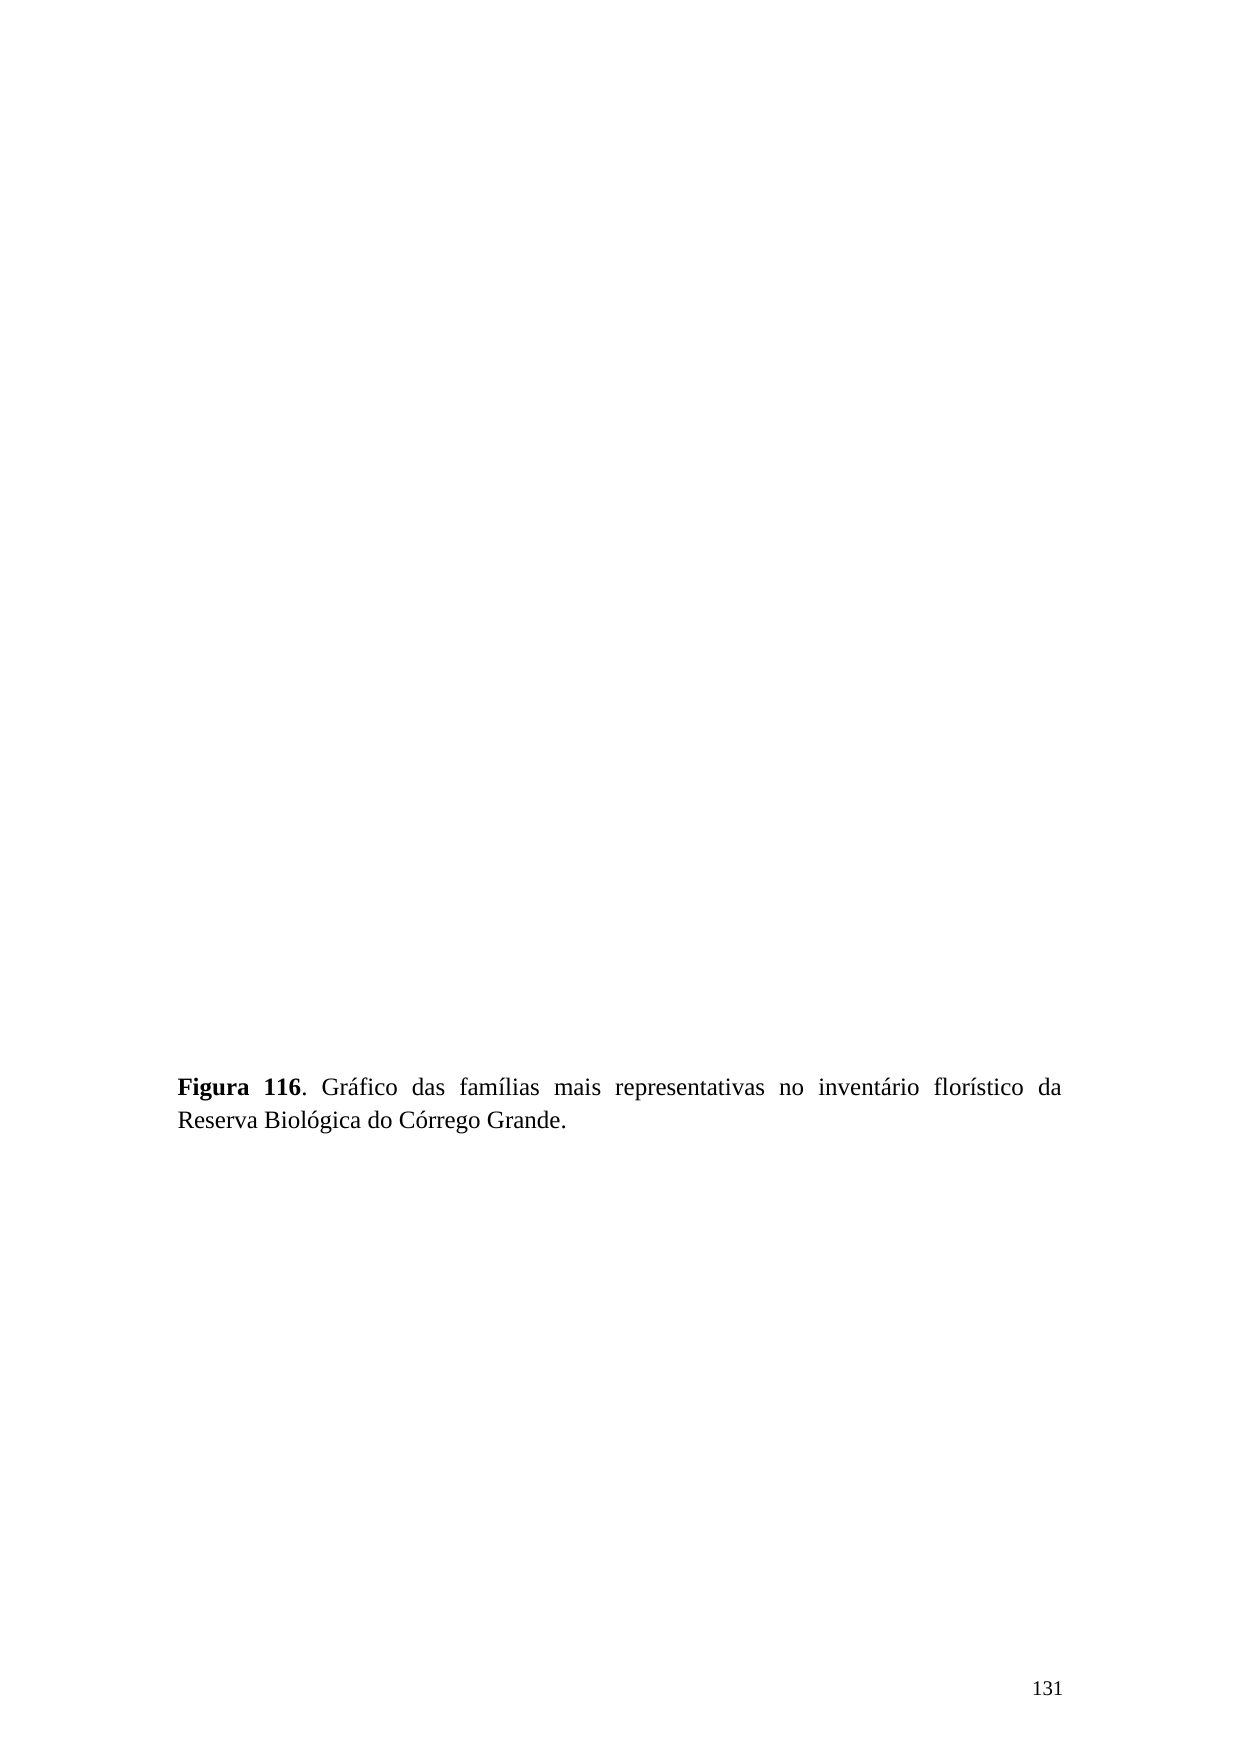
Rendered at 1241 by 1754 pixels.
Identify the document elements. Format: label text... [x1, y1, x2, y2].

text Figura 116. Gráfico das famílias mais representativas no inventário florístico da Reserva Biológica do Córrego Grande. [177, 1072, 1063, 1134]
